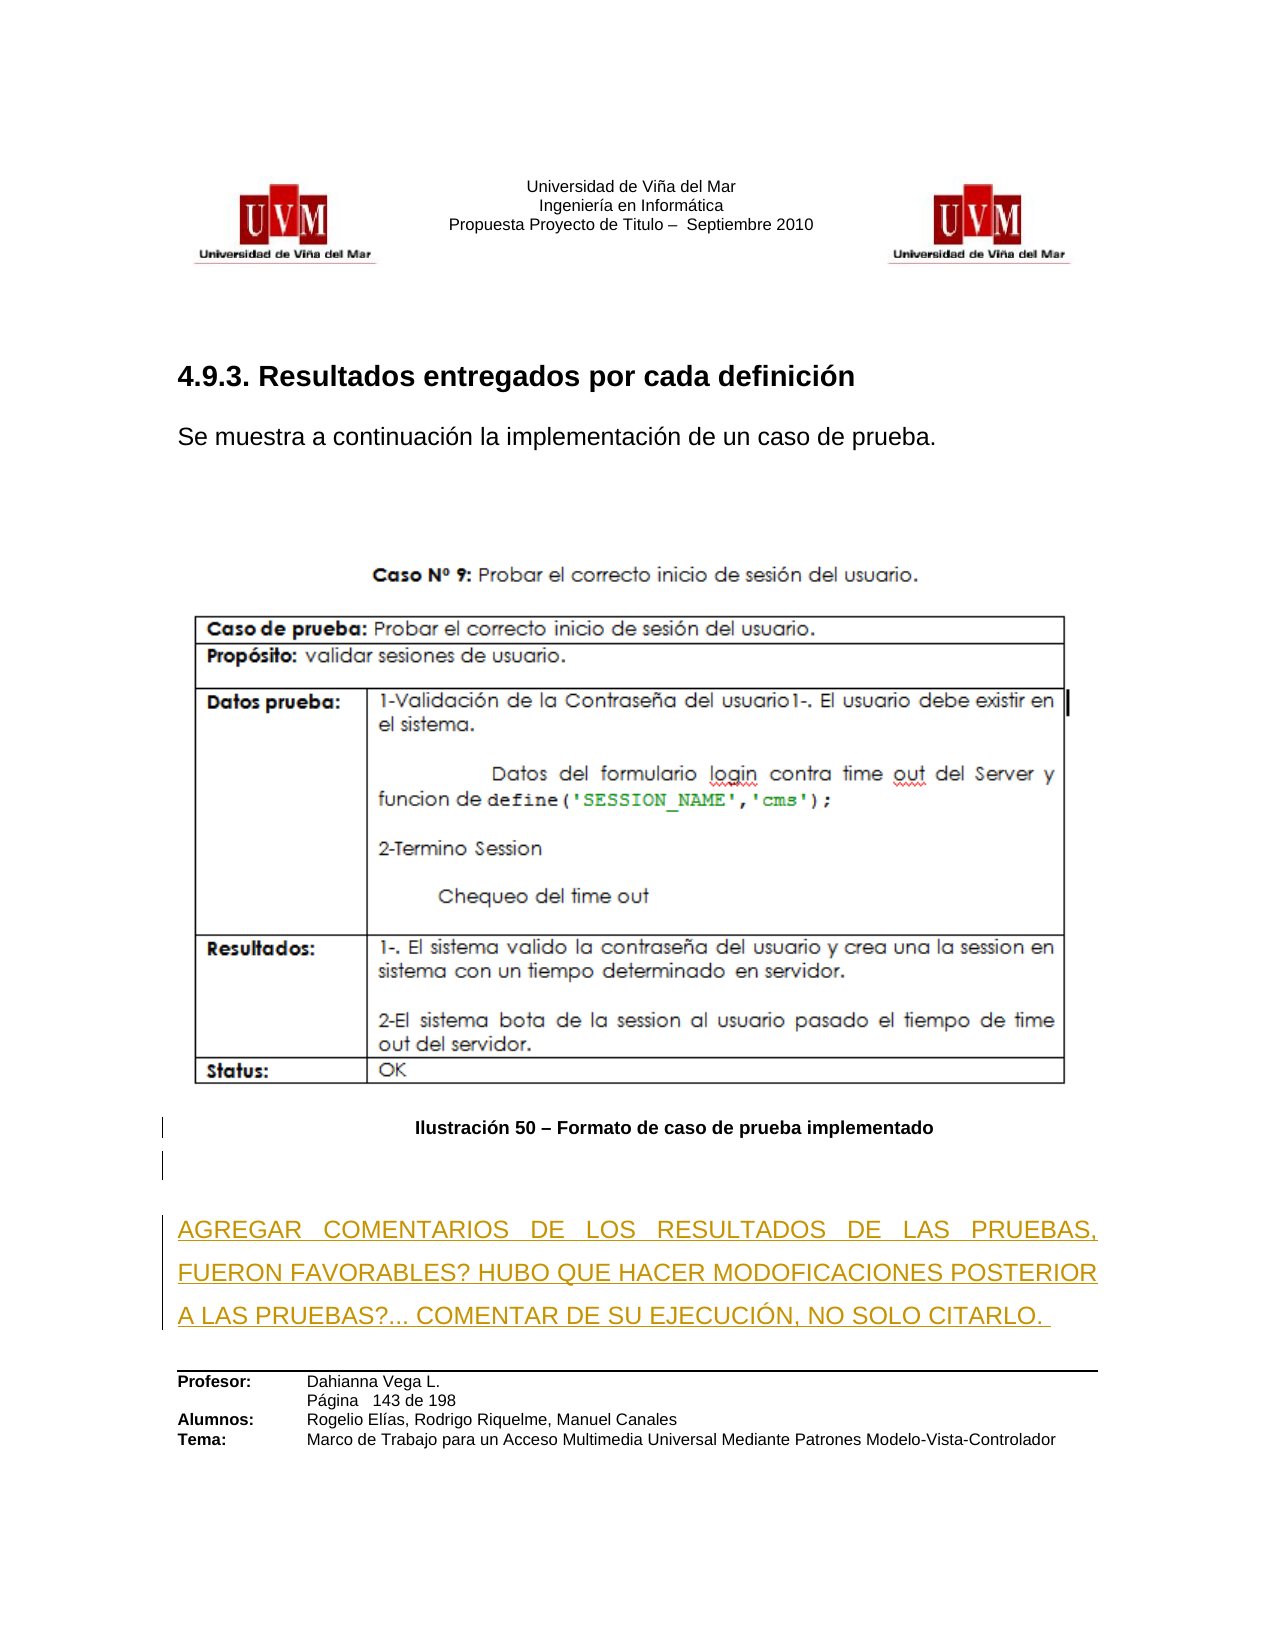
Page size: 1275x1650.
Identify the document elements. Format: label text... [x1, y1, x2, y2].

picture [177, 176, 390, 267]
text Ilustración 50 – Formato de caso de prueba implementado [177, 1117, 1098, 1138]
subtitle 4.9.3. Resultados entregados por cada definición [177, 359, 1098, 392]
picture [177, 549, 1098, 1105]
text Se muestra a continuación la implementación de un caso de prueba. [177, 422, 1098, 450]
picture [871, 176, 1084, 267]
